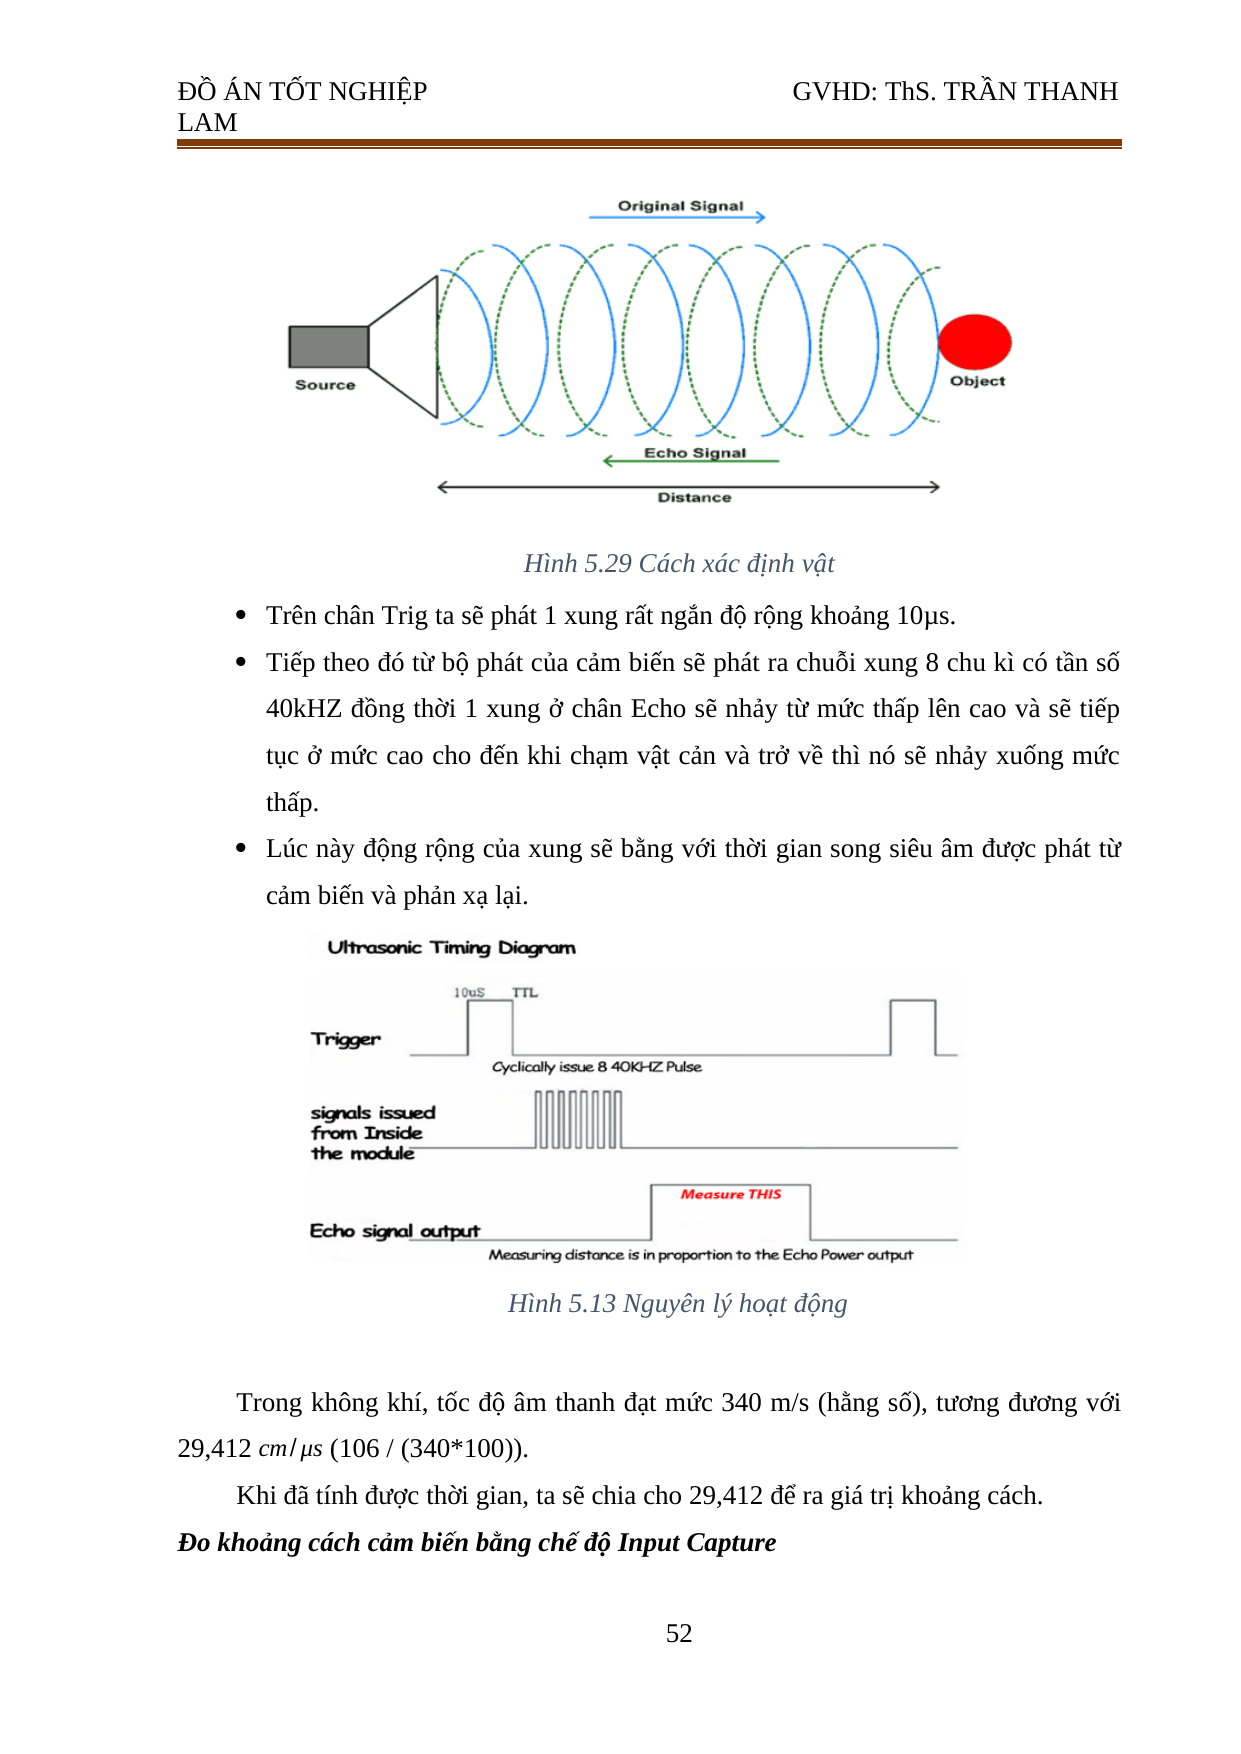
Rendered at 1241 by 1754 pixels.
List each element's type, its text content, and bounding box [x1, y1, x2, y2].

list Lúc này động rộng của xung sẽ bằng với thời gian song siêu âm được phát từ cảm biến và phản xạ lại. [236, 833, 1122, 911]
text Đo khoảng cách cảm biến bằng chế độ Input Capture [177, 1526, 1122, 1557]
list Trên chân Trig ta sẽ phát 1 xung rất ngắn độ rộng khoảng 10µs. [236, 599, 1122, 630]
picture [278, 180, 1022, 532]
text Khi đã tính được thời gian, ta sẽ chia cho 29,412 để ra giá trị khoảng cách. [177, 1479, 1122, 1510]
list Tiếp theo đó từ bộ phát của cảm biến sẽ phát ra chuỗi xung 8 chu kì có tần số 40kHZ đồng thời 1 xung ở chân Echo sẽ nhảy từ mức thấp lên cao và sẽ tiếp tục ở mức cao cho đến khi chạm vật cản và trở về thì nó sẽ nhảy xuống mức thấp. [236, 646, 1122, 817]
picture [309, 926, 990, 1272]
text Hình 5.29 Cách xác định vật [177, 547, 1122, 578]
text Trong không khí, tốc độ âm thanh đạt mức 340 m/s (hằng số), tương đương với 29,412 (106 / (340*100)). [177, 1386, 1122, 1464]
